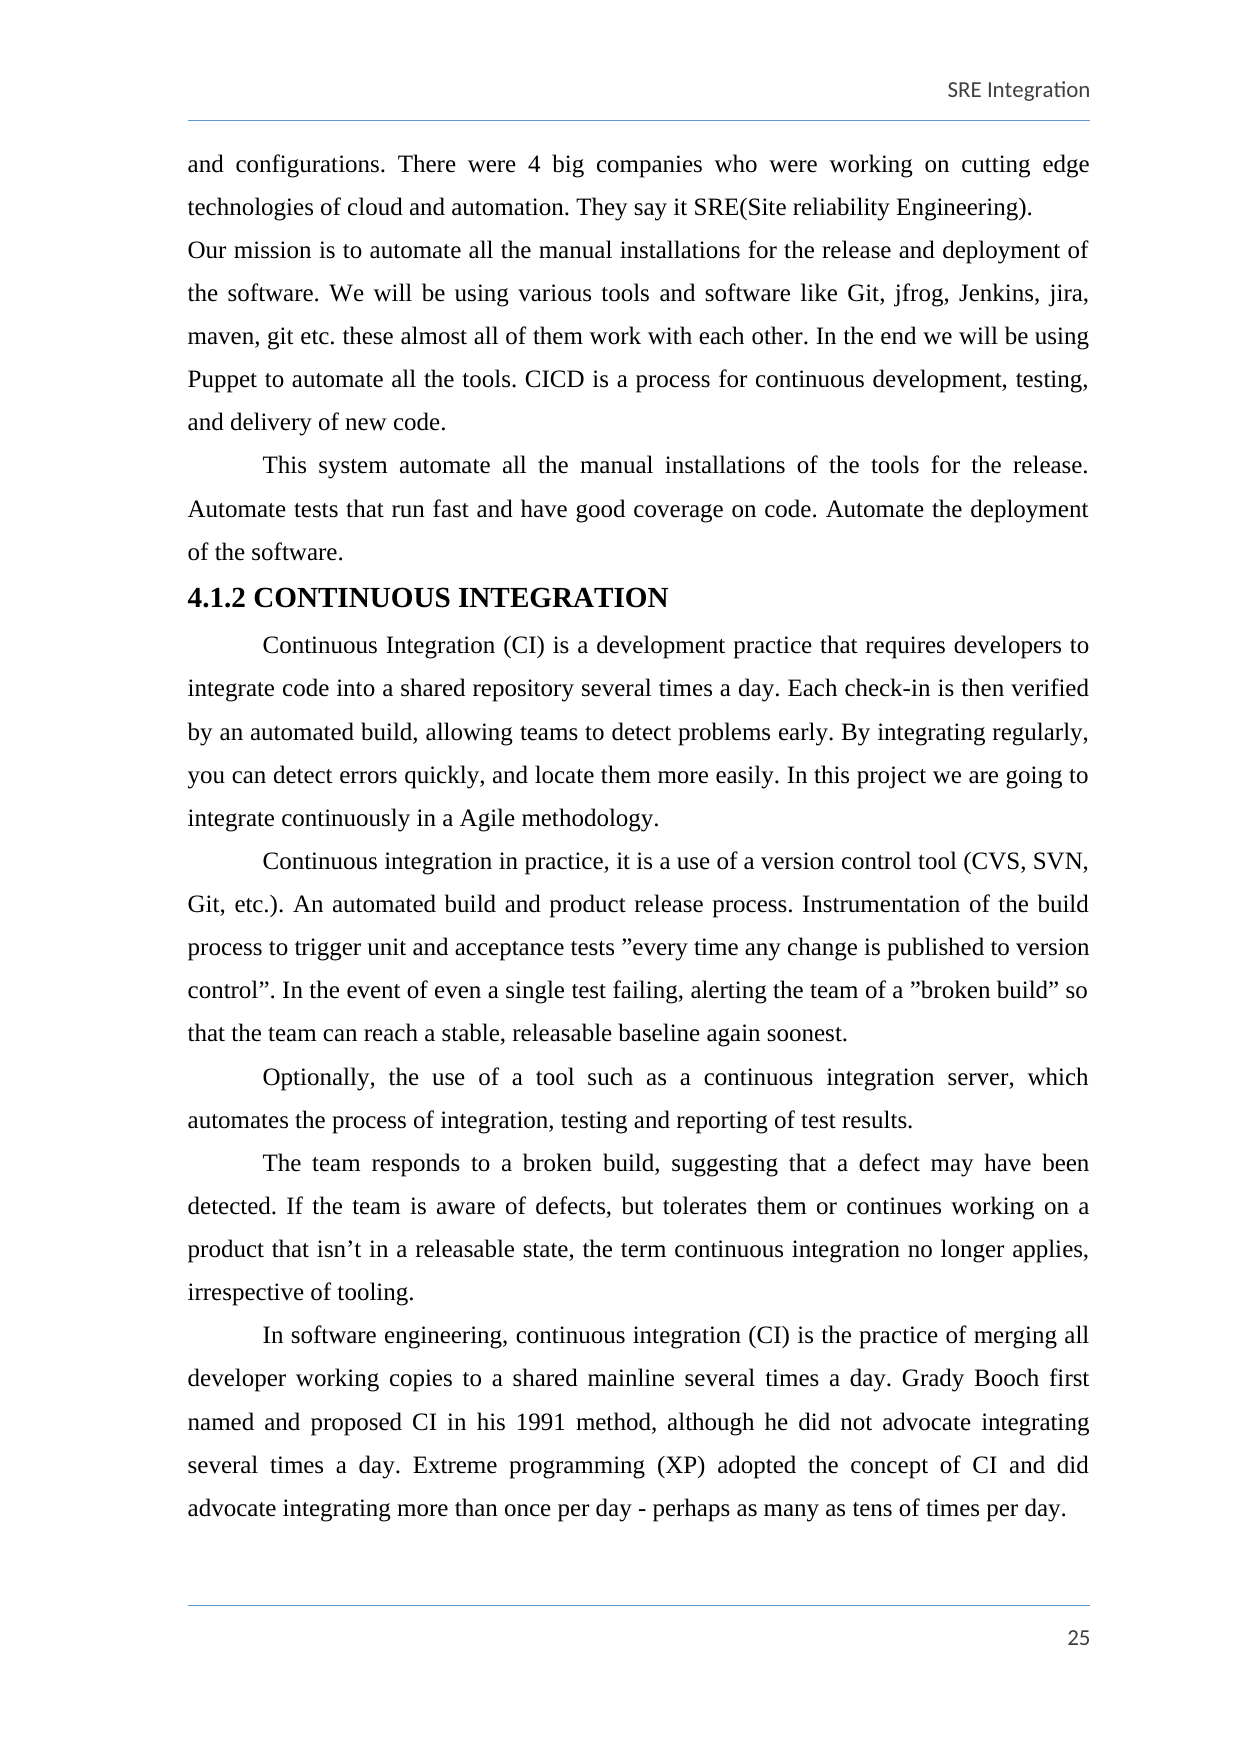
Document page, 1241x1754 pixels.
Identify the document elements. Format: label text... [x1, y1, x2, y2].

text Continuous Integration (CI) is a development practice that requires developers to integrate code into a shared repository several times a day. Each check-in is then verified by an automated build, allowing teams to detect problems early. By integrating regularly, you can detect errors quickly, and locate them more easily. In this project we are going to integrate continuously in a Agile methodology. [187, 630, 1090, 832]
text Optionally, the use of a tool such as a continuous integration server, which automates the process of integration, testing and reporting of test results. [187, 1062, 1090, 1133]
text Our mission is to automate all the manual installations for the release and deployment of the software. We will be using various tools and software like Git, jfrog, Jenkins, jira, maven, git etc. these almost all of them work with each other. In the end we will be using Puppet to automate all the tools. CICD is a process for continuous development, testing, and delivery of new code. [187, 235, 1090, 436]
text This system automate all the manual installations of the tools for the release. Automate tests that run fast and have good coverage on code. Automate the deployment of the software. [187, 451, 1090, 566]
text Continuous integration in practice, it is a use of a version control tool (CVS, SVN, Git, etc.). An automated build and product release process. Instrumentation of the build process to trigger unit and acceptance tests ”every time any change is published to version control”. In the event of even a single test failing, alerting the team of a ”broken build” so that the team can reach a stable, releasable baseline again soonest. [187, 846, 1090, 1047]
text The team responds to a broken build, suggesting that a defect may have been detected. If the team is aware of defects, but tolerates them or continues working on a product that isn’t in a releasable state, the term continuous integration no longer applies, irrespective of tooling. [187, 1148, 1090, 1306]
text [187, 149, 1090, 221]
text 4.1.2 CONTINUOUS INTEGRATION [187, 580, 1090, 613]
text In software engineering, continuous integration (CI) is the practice of merging all developer working copies to a shared mainline several times a day. Grady Booch first named and proposed CI in his 1991 method, although he did not advocate integrating several times a day. Extreme programming (XP) adopted the concept of CI and did advocate integrating more than once per day - perhaps as many as tens of times per day. [187, 1320, 1090, 1522]
